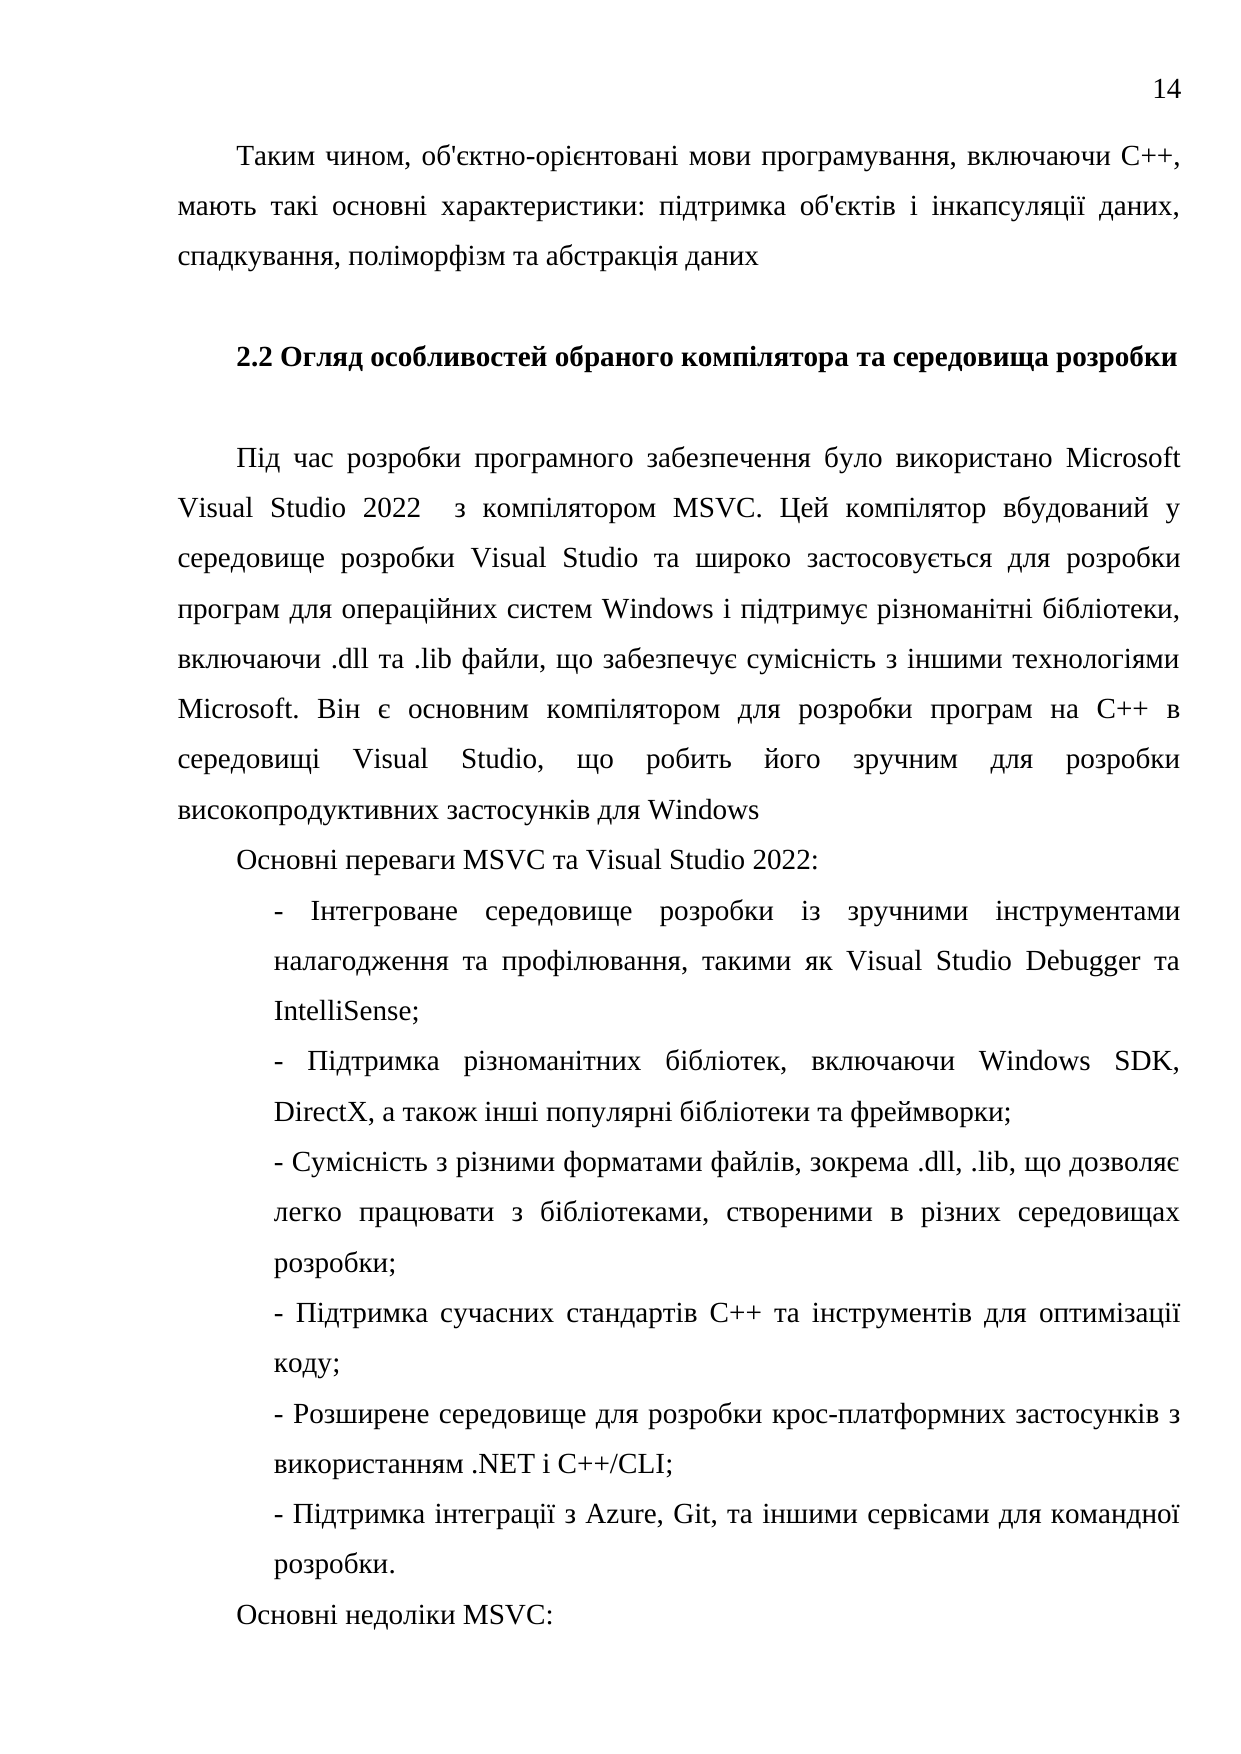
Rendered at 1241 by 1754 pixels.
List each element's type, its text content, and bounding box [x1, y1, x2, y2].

text - Підтримка різноманітних бібліотек, включаючи Windows SDK, DirectX, а також інші популярні бібліотеки та фреймворки; [274, 1043, 1181, 1127]
text 2.2 Огляд особливостей обраного компілятора та середовища розробки [177, 339, 1181, 373]
text Основні недоліки MSVC: [177, 1597, 1181, 1631]
text Таким чином, об'єктно-орієнтовані мови програмування, включаючи C++, мають такі основні характеристики: підтримка об'єктів і інкапсуляції даних, спадкування, поліморфізм та абстракція даних [177, 138, 1181, 272]
text - Сумісність з різними форматами файлів, зокрема .dll, .lib, що дозволяє легко працювати з бібліотеками, створеними в різних середовищах розробки; [274, 1144, 1181, 1278]
text Основні переваги MSVC та Visual Studio 2022: [177, 842, 1181, 876]
text - Інтегроване середовище розробки із зручними інструментами налагодження та профілювання, такими як Visual Studio Debugger та IntelliSense; [274, 893, 1181, 1027]
text - Підтримка інтеграції з Azure, Git, та іншими сервісами для командної розробки. [274, 1496, 1181, 1580]
text - Підтримка сучасних стандартів C++ та інструментів для оптимізації коду; [274, 1295, 1181, 1379]
text Під час розробки програмного забезпечення було використано Microsoft Visual Studio 2022 з компілятором MSVC. Цей компілятор вбудований у середовище розробки Visual Studio та широко застосовується для розробки програм для операційних систем Windows і підтримує різноманітні бібліотеки, включаючи .dll та .lib файли, що забезпечує сумісність з іншими технологіями Microsoft. Він є основним компілятором для розробки програм на C++ в середовищі Visual Studio, що робить його зручним для розробки високопродуктивних застосунків для Windows [177, 440, 1181, 826]
text - Розширене середовище для розробки крос-платформних застосунків з використанням .NET і C++/CLI; [274, 1396, 1181, 1479]
